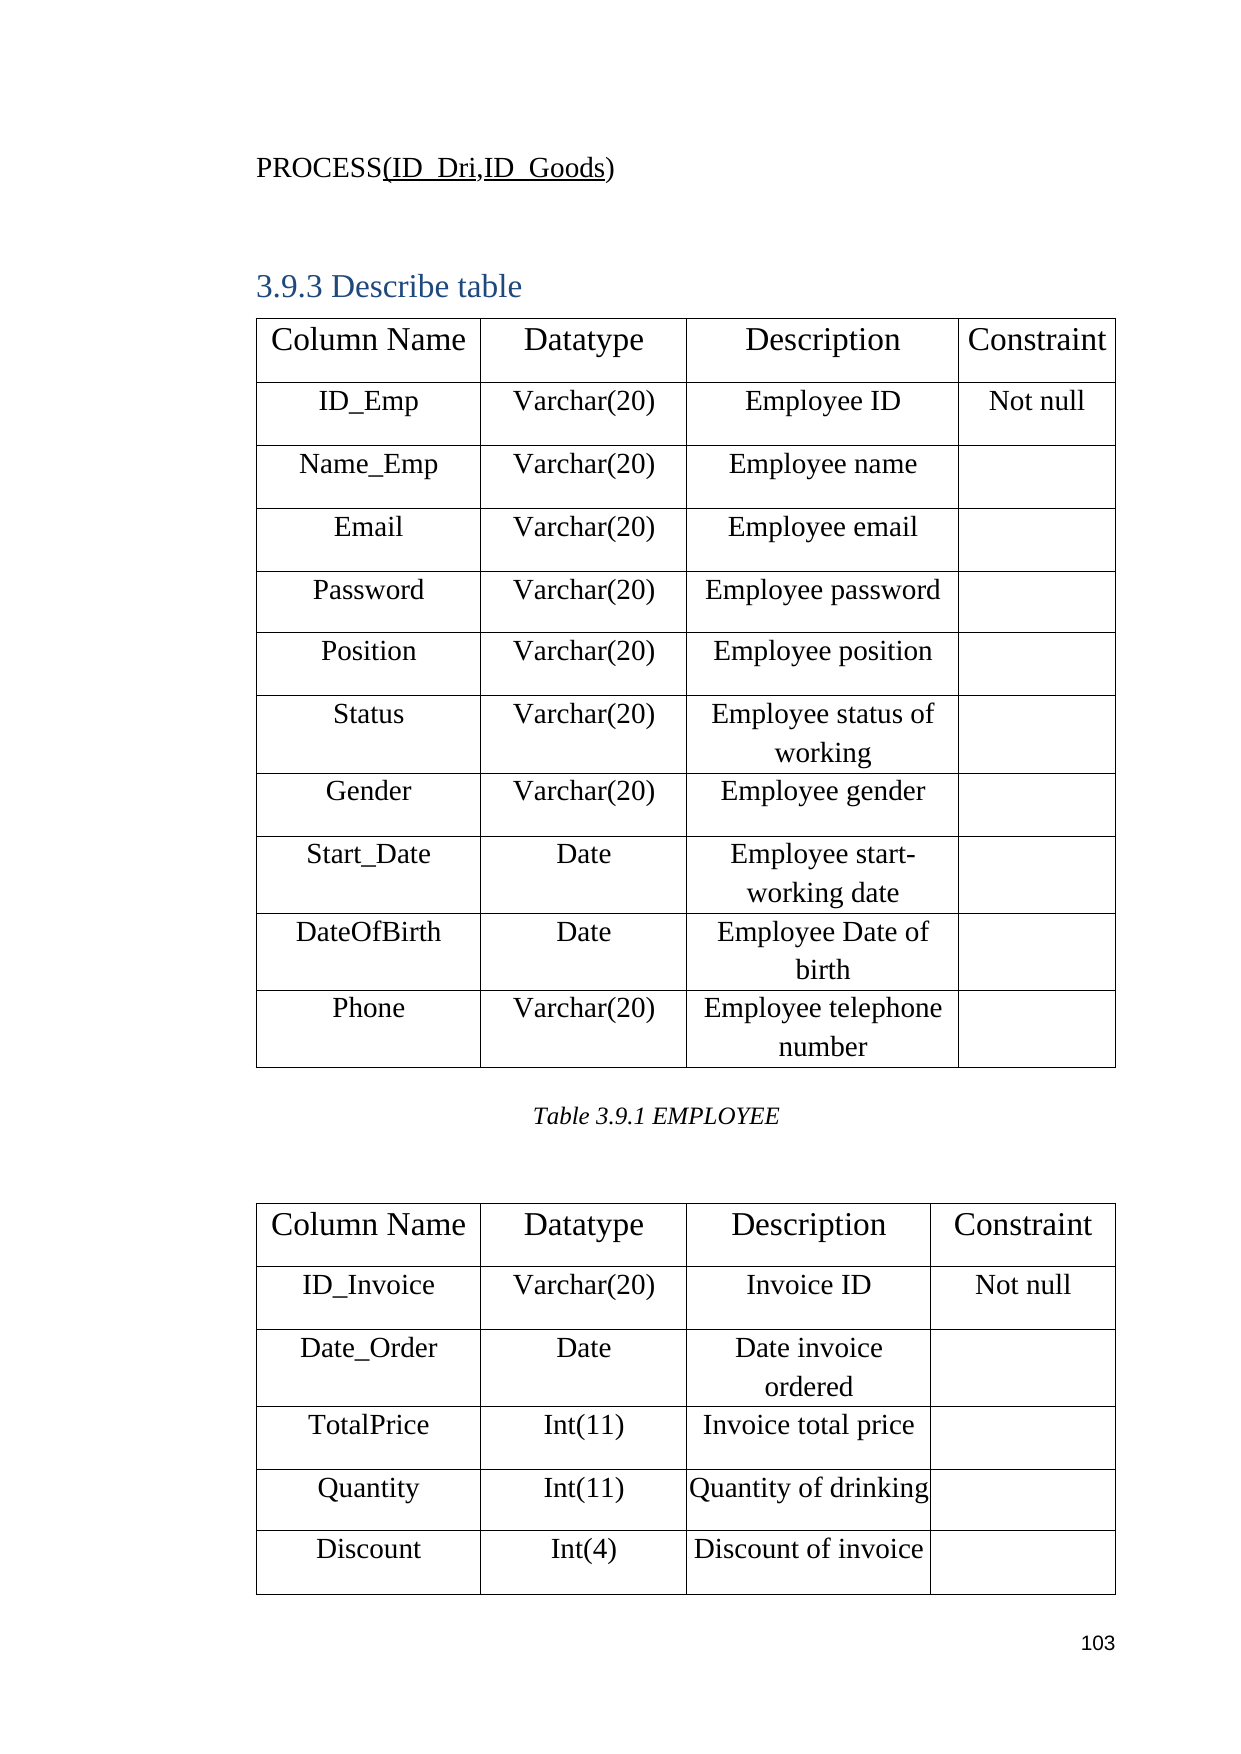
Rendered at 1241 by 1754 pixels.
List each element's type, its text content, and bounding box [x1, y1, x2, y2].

table_cell [959, 446, 1115, 508]
table_cell Varchar(20) [481, 509, 686, 571]
table_cell Status [257, 696, 480, 772]
table_cell [959, 572, 1115, 632]
table_cell Not null [959, 383, 1115, 445]
text PROCESS(ID_Dri,ID_Goods) [256, 150, 1115, 183]
table_cell [931, 1407, 1115, 1469]
table_cell Varchar(20) [481, 1267, 686, 1329]
table_cell [959, 914, 1115, 989]
table_cell Varchar(20) [481, 774, 686, 836]
table_cell DateOfBirth [257, 914, 480, 989]
table_cell [959, 633, 1115, 695]
subtitle Table 3.9.1 EMPLOYEE [124, 1101, 1115, 1130]
table_header Constraint [931, 1204, 1115, 1266]
table_cell Employee password [687, 572, 958, 632]
table_cell TotalPrice [257, 1407, 480, 1469]
table_cell Date [481, 914, 686, 989]
table_cell Start_Date [257, 837, 480, 913]
table_cell Employee start-working date [687, 837, 958, 913]
table_cell Gender [257, 774, 480, 836]
table_cell Varchar(20) [481, 991, 686, 1067]
table_cell Employee position [687, 633, 958, 695]
table_cell Discount [257, 1531, 480, 1593]
table_cell [959, 991, 1115, 1067]
table_cell Discount of invoice [687, 1531, 930, 1593]
table_cell Password [257, 572, 480, 632]
table_cell [959, 774, 1115, 836]
table_cell Name_Emp [257, 446, 480, 508]
table_cell Int(11) [481, 1470, 686, 1530]
table_header Datatype [481, 319, 686, 382]
table_cell Employee ID [687, 383, 958, 445]
table_cell Position [257, 633, 480, 695]
table_cell Date_Order [257, 1330, 480, 1406]
table_cell Invoice ID [687, 1267, 930, 1329]
table_header Column Name [257, 1204, 480, 1266]
table_header Datatype [481, 1204, 686, 1266]
table_cell Quantity [257, 1470, 480, 1530]
table_header Description [687, 319, 958, 382]
table_cell Employee email [687, 509, 958, 571]
table_cell Employee status of working [687, 696, 958, 772]
table_cell Not null [931, 1267, 1115, 1329]
table_cell Date invoice ordered [687, 1330, 930, 1406]
table_cell Invoice total price [687, 1407, 930, 1469]
table_cell Int(4) [481, 1531, 686, 1593]
table_cell Varchar(20) [481, 383, 686, 445]
table_cell ID_Invoice [257, 1267, 480, 1329]
table_cell Employee Date of birth [687, 914, 958, 989]
table_header Description [687, 1204, 930, 1266]
table_cell Varchar(20) [481, 696, 686, 772]
table_cell ID_Emp [257, 383, 480, 445]
table_cell Date [481, 1330, 686, 1406]
table_cell Varchar(20) [481, 446, 686, 508]
table_cell [959, 696, 1115, 772]
table_cell Phone [257, 991, 480, 1067]
table_cell [959, 509, 1115, 571]
table_cell Date [481, 837, 686, 913]
table_cell Employee telephone number [687, 991, 958, 1067]
table_cell Employee name [687, 446, 958, 508]
table_cell [931, 1470, 1115, 1530]
table_header Column Name [257, 319, 480, 382]
subtitle 3.9.3 Describe table [256, 266, 1115, 304]
table_header Constraint [959, 319, 1115, 382]
table_cell Quantity of drinking [687, 1470, 930, 1530]
table_cell Varchar(20) [481, 633, 686, 695]
table_cell [931, 1531, 1115, 1593]
table_cell Email [257, 509, 480, 571]
table_cell [931, 1330, 1115, 1406]
table_cell Int(11) [481, 1407, 686, 1469]
table_cell [959, 837, 1115, 913]
table_cell Varchar(20) [481, 572, 686, 632]
table_cell Employee gender [687, 774, 958, 836]
